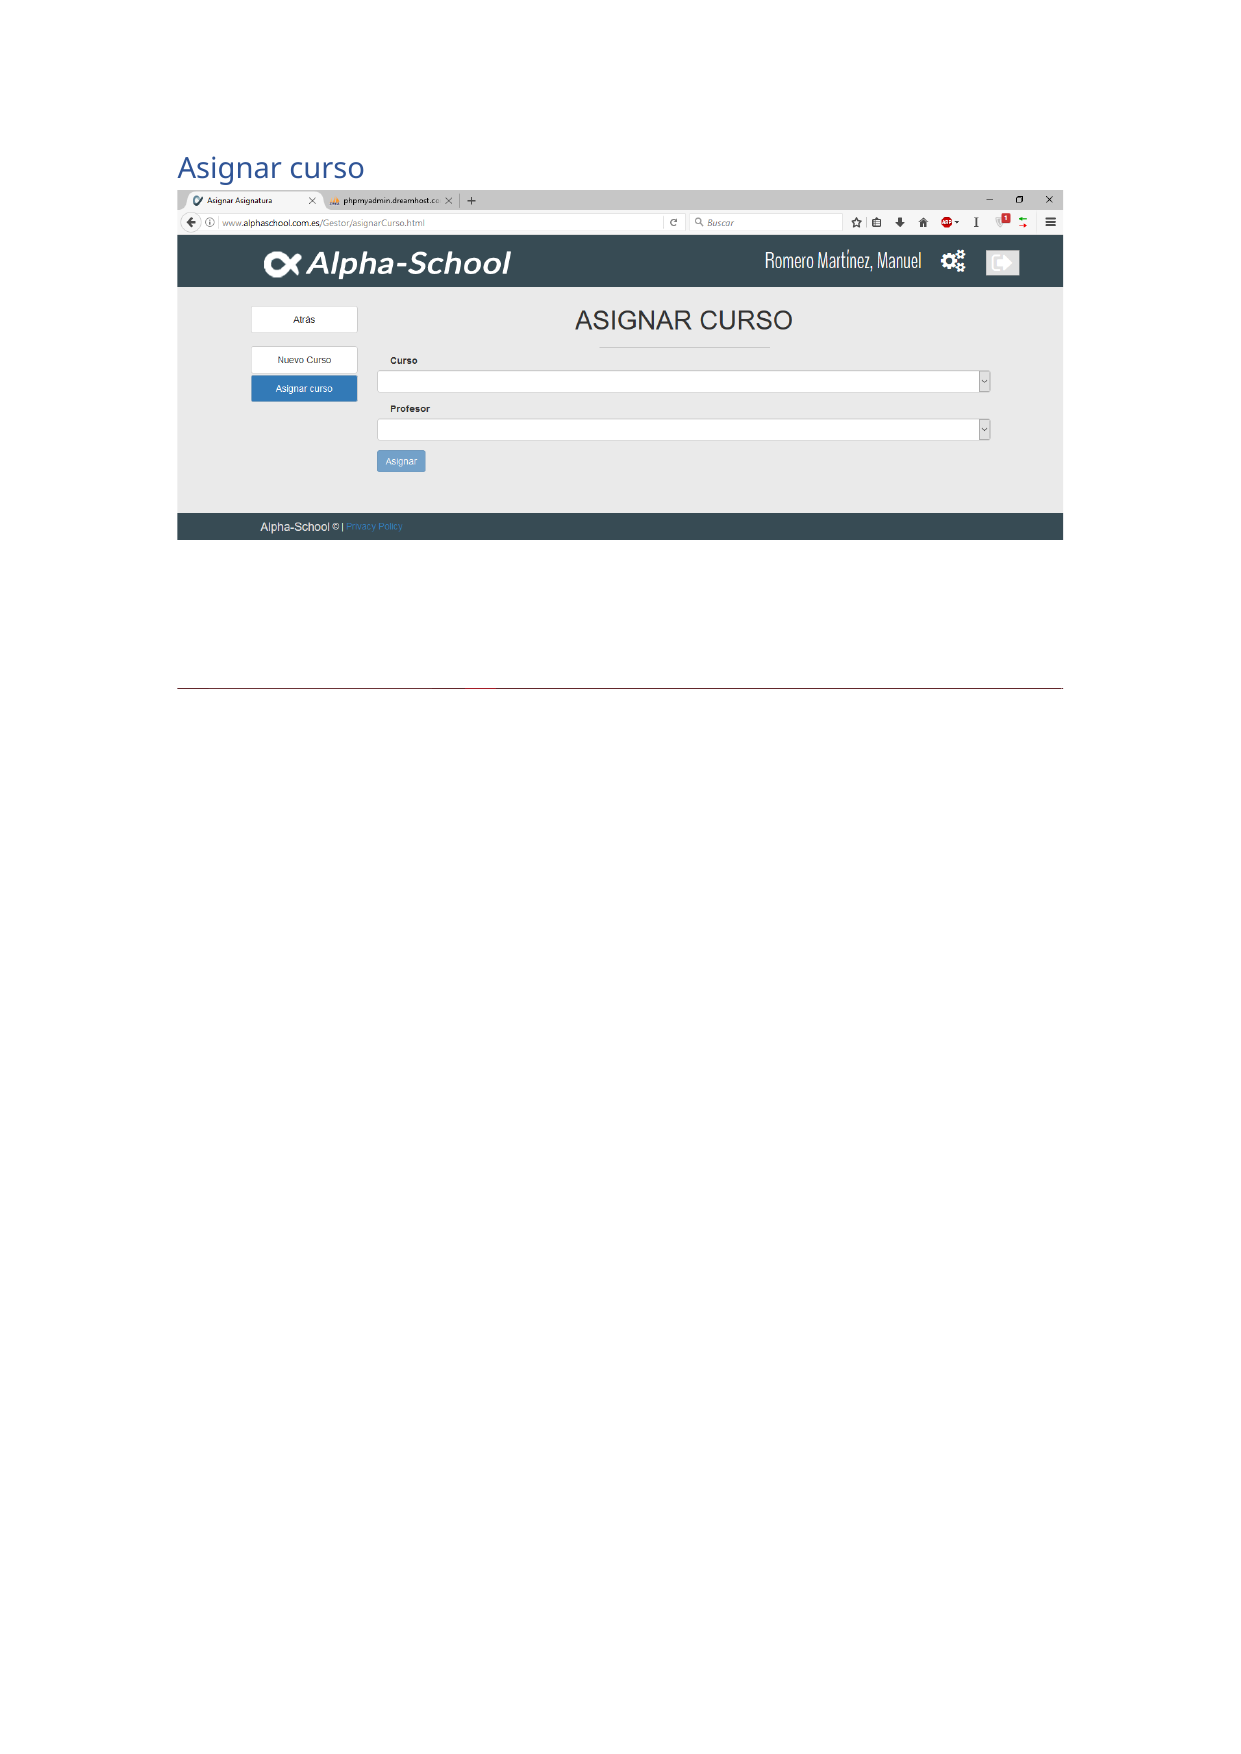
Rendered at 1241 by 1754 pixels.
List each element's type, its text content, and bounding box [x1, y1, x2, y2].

subtitle Asignar curso [177, 148, 1063, 187]
picture [177, 190, 1064, 689]
